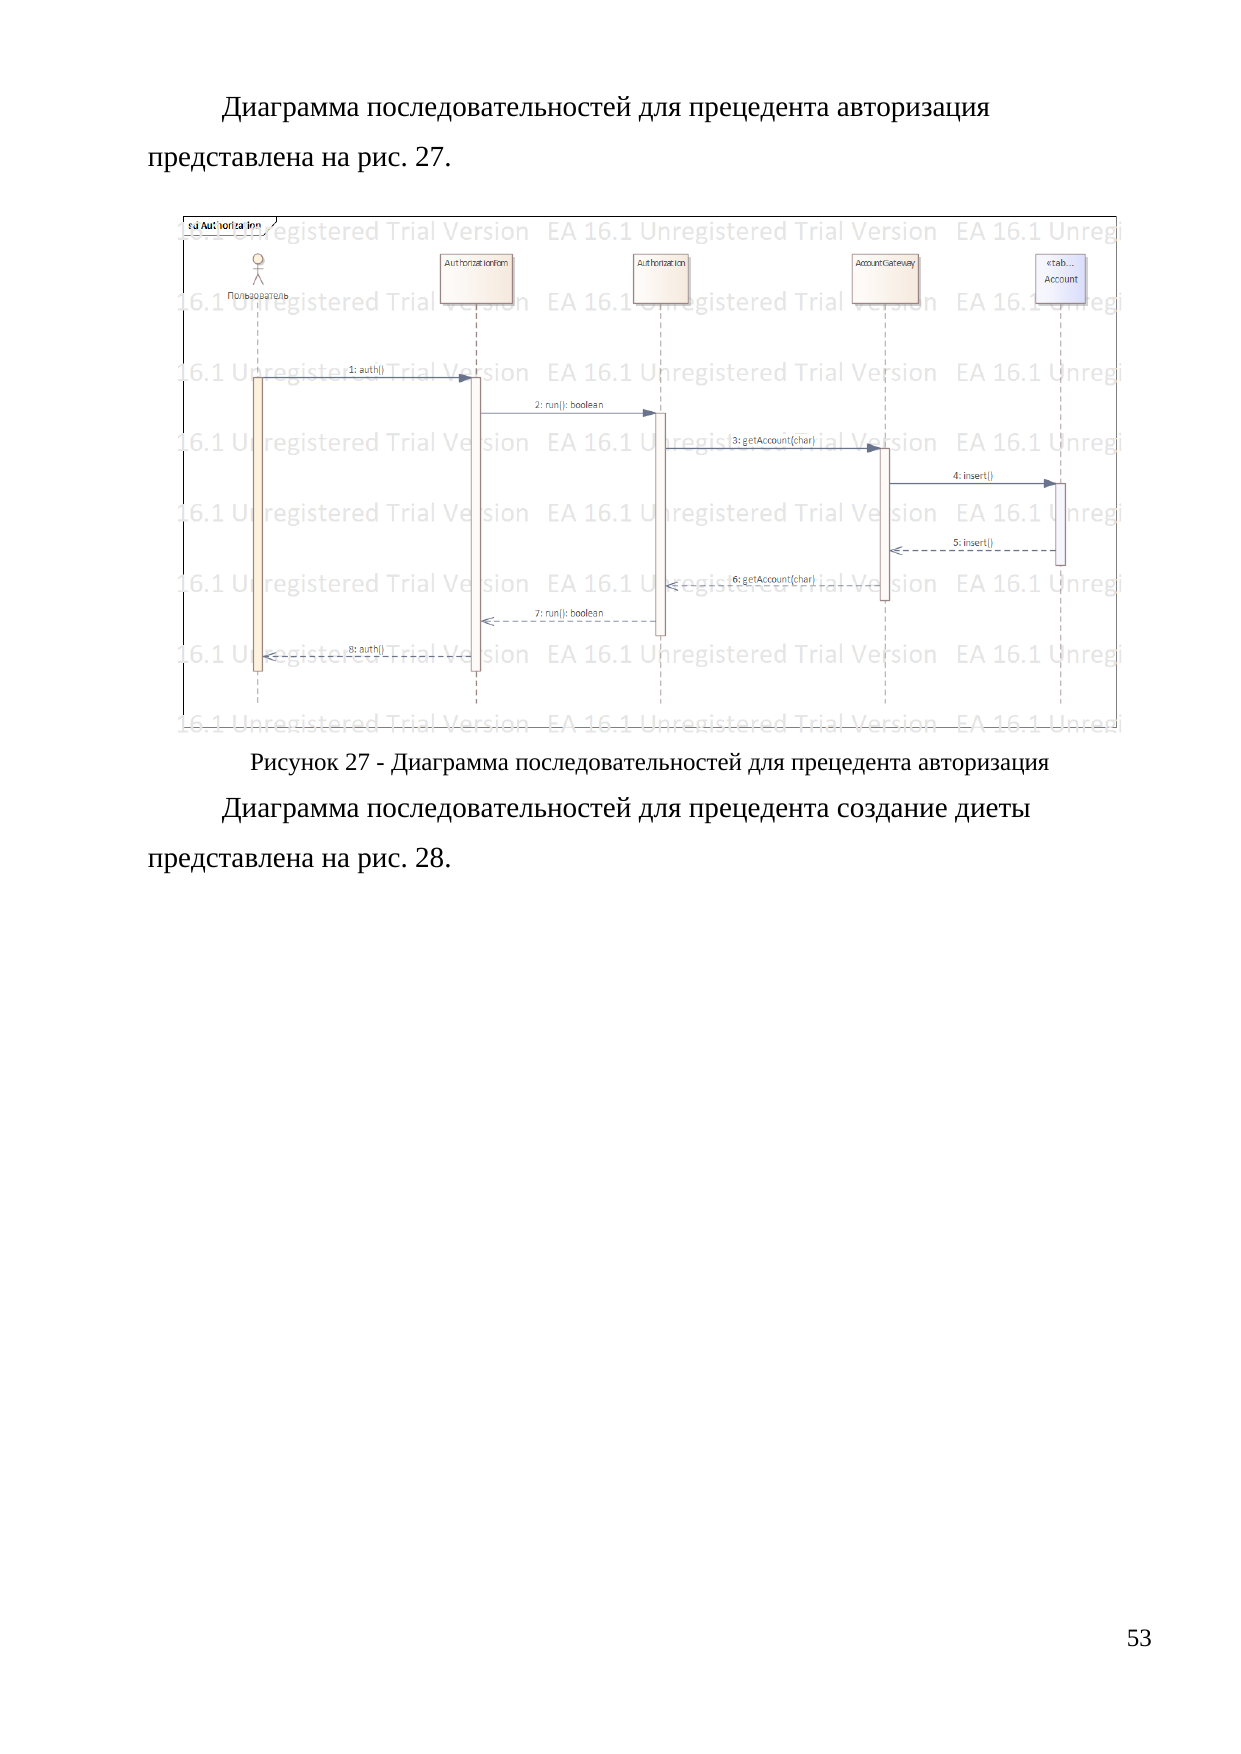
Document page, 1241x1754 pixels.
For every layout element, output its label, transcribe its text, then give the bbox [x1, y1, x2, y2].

text Рисунок - Диаграмма последовательностей для прецедента авторизация [148, 747, 1152, 775]
picture [177, 210, 1122, 733]
text Диаграмма последовательностей для прецедента авторизация представлена на рис. 27. [148, 89, 1152, 172]
text Диаграмма последовательностей для прецедента создание диеты представлена на рис. 28. [148, 790, 1152, 873]
